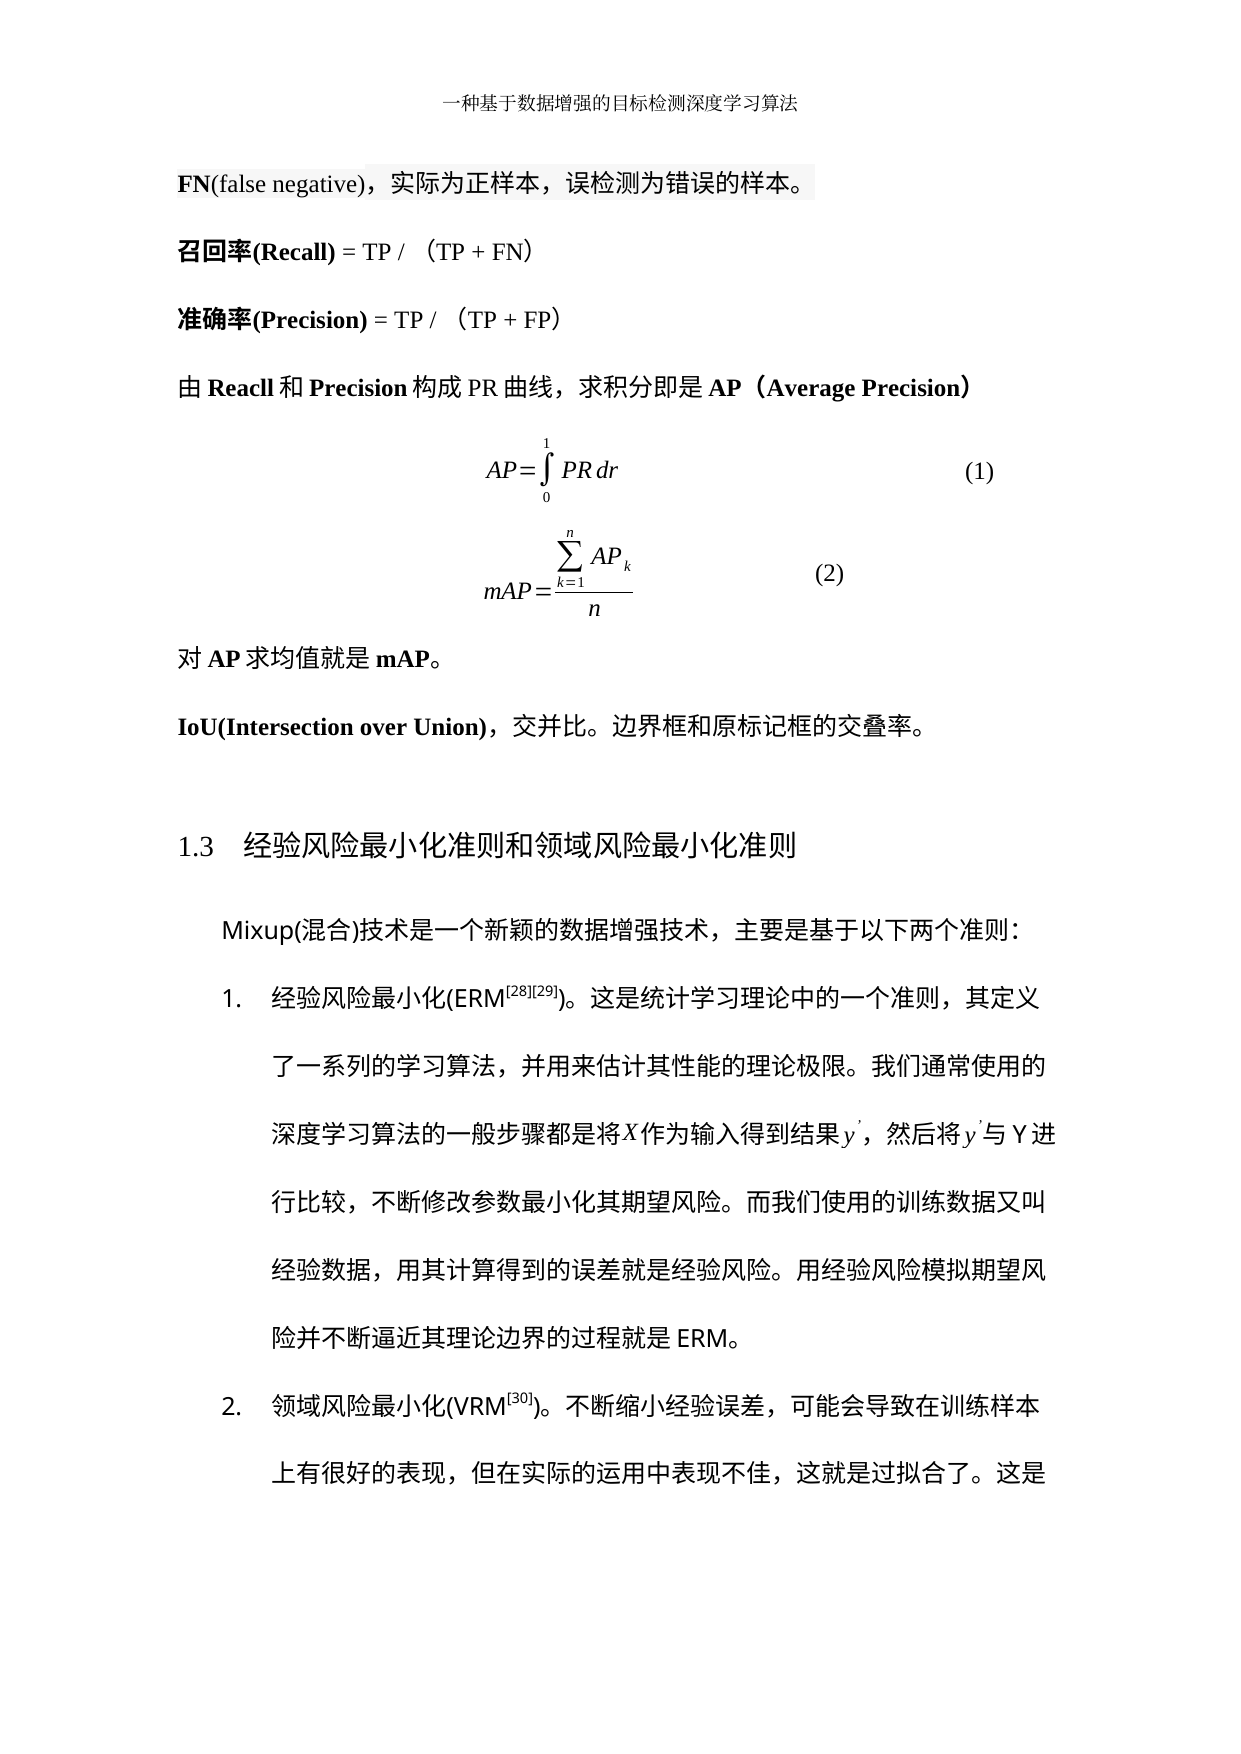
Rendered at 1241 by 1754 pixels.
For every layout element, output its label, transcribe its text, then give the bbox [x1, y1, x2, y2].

text FN(false negative)，实际为正样本，误检测为错误的样本。 [177, 148, 1063, 216]
text 由Reacll和Precision构成PR曲线，求积分即是AP（Average Precision） [177, 351, 1063, 419]
list 经验风险最小化(ERM[][])。这是统计学习理论中的一个准则，其定义了一系列的学习算法，并用来估计其性能的理论极限。我们通常使用的深度学习算法的一般步骤都是将作为输入得到结果，然后将与Y进行比较，不断修改参数最小化其期望风险。而我们使用的训练数据又叫经验数据，用其计算得到的误差就是经验风险。用经验风险模拟期望风险并不断逼近其理论边界的过程就是ERM。 [221, 963, 1063, 1370]
text 准确率(Precision) = TP / （TP + FP） [177, 283, 1063, 351]
text (2) [177, 521, 1063, 623]
text Mixup(混合)技术是一个新颖的数据增强技术，主要是基于以下两个准则： [177, 895, 1063, 963]
text 召回率(Recall) = TP / （TP + FN） [177, 216, 1063, 283]
text (1) [177, 419, 1063, 521]
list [221, 1370, 1063, 1506]
text 对AP求均值就是mAP。 [177, 623, 1063, 691]
text IoU(Intersection over Union)，交并比。边界框和原标记框的交叠率。 [177, 691, 1063, 759]
subtitle 1.3 经验风险最小化准则和领域风险最小化准则 [177, 810, 1063, 878]
